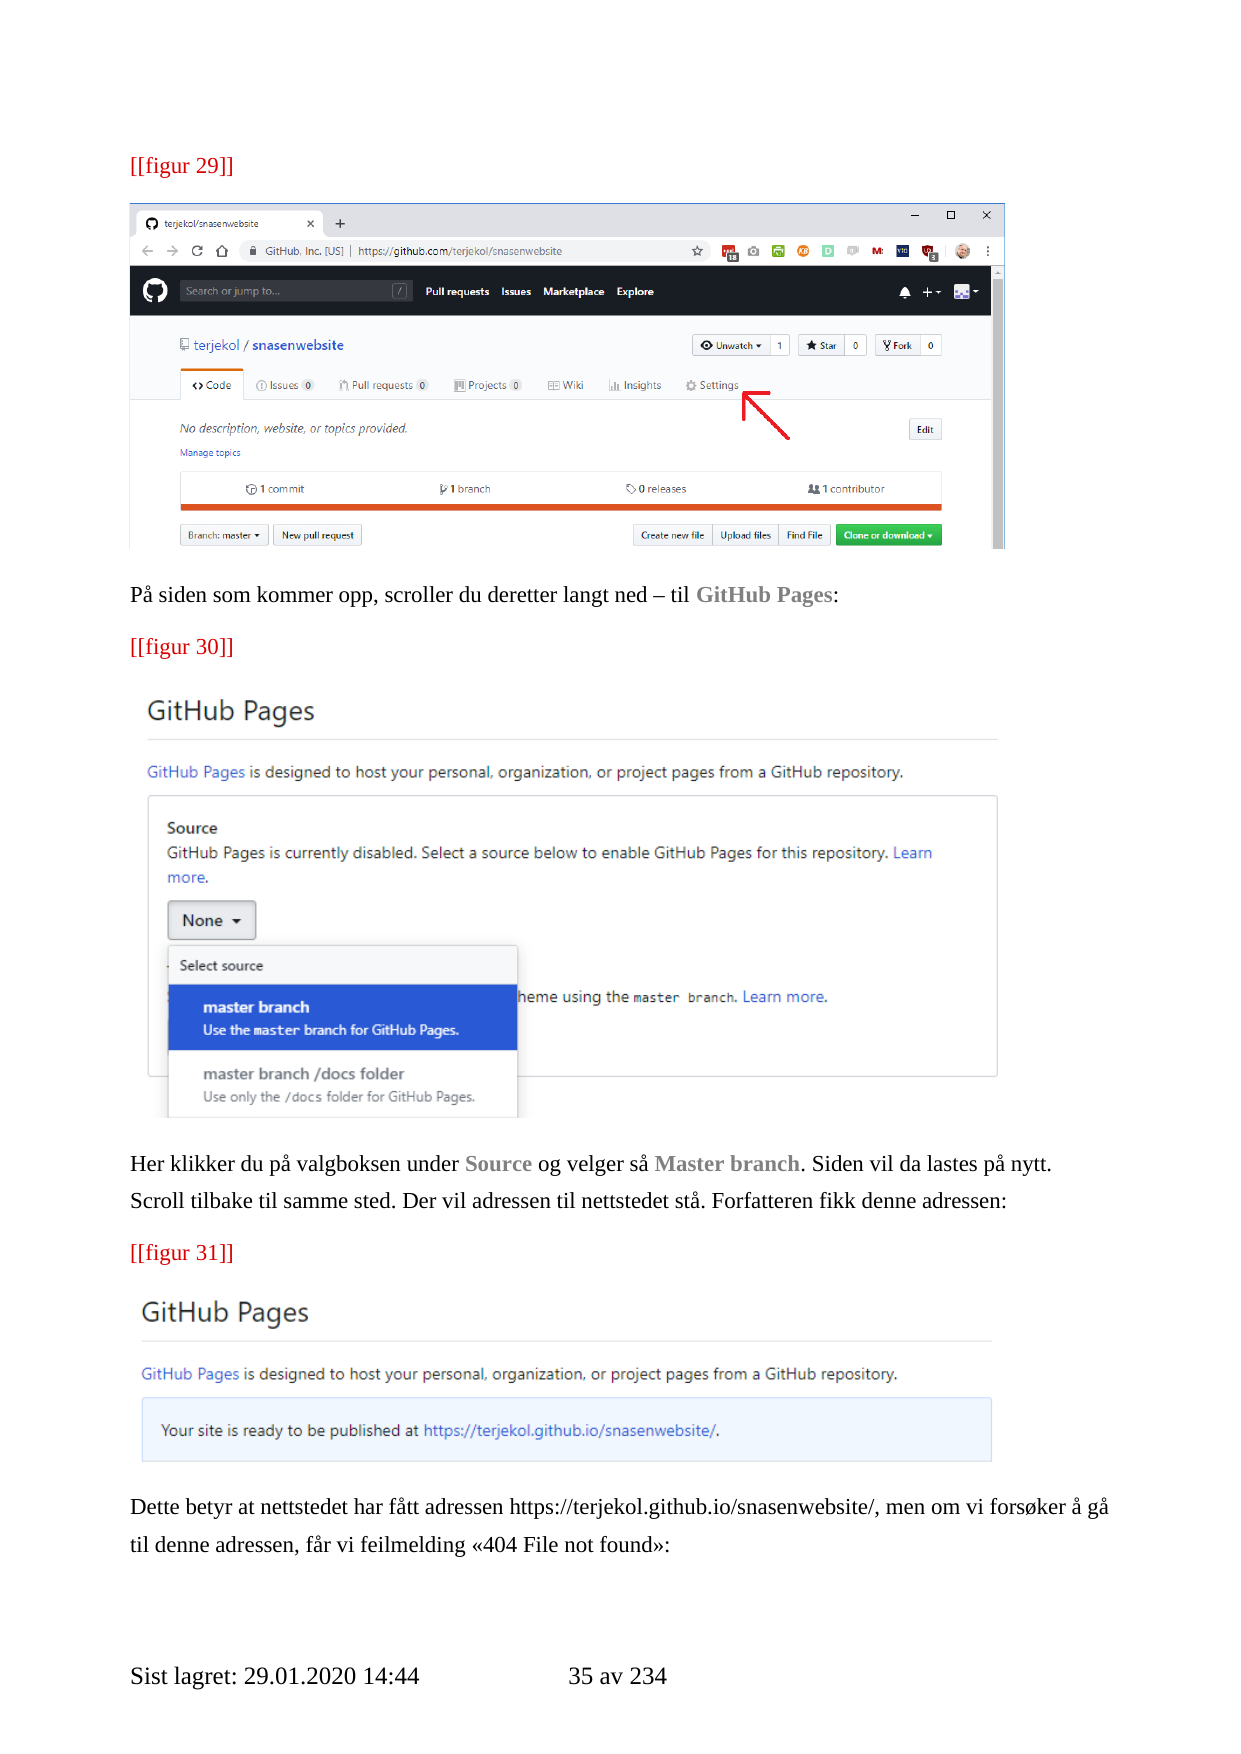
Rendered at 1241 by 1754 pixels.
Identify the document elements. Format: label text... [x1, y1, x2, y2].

text [[figur 29]] [130, 148, 1110, 179]
text [[figur 30]] [130, 628, 1110, 659]
text På siden som kommer opp, scroller du deretter langt ned – til GitHub Pages: [130, 570, 1110, 607]
text Her klikker du på valgboksen under Source og velger så Master branch. Siden vil da lastes på nytt. Scroll tilbake til samme sted. Der vil adressen til nettstedet stå. Forfatteren fikk denne adressen: [130, 1139, 1110, 1214]
picture [129, 1290, 1005, 1462]
text [[figur 31]] [130, 1234, 1110, 1266]
picture [129, 203, 1005, 549]
picture [129, 684, 1005, 1118]
text Dette betyr at nettstedet har fått adressen https://terjekol.github.io/snasenwebsite/, men om vi forsøker å gå til denne adressen, får vi feilmelding «404 File not found»: [130, 1482, 1110, 1557]
